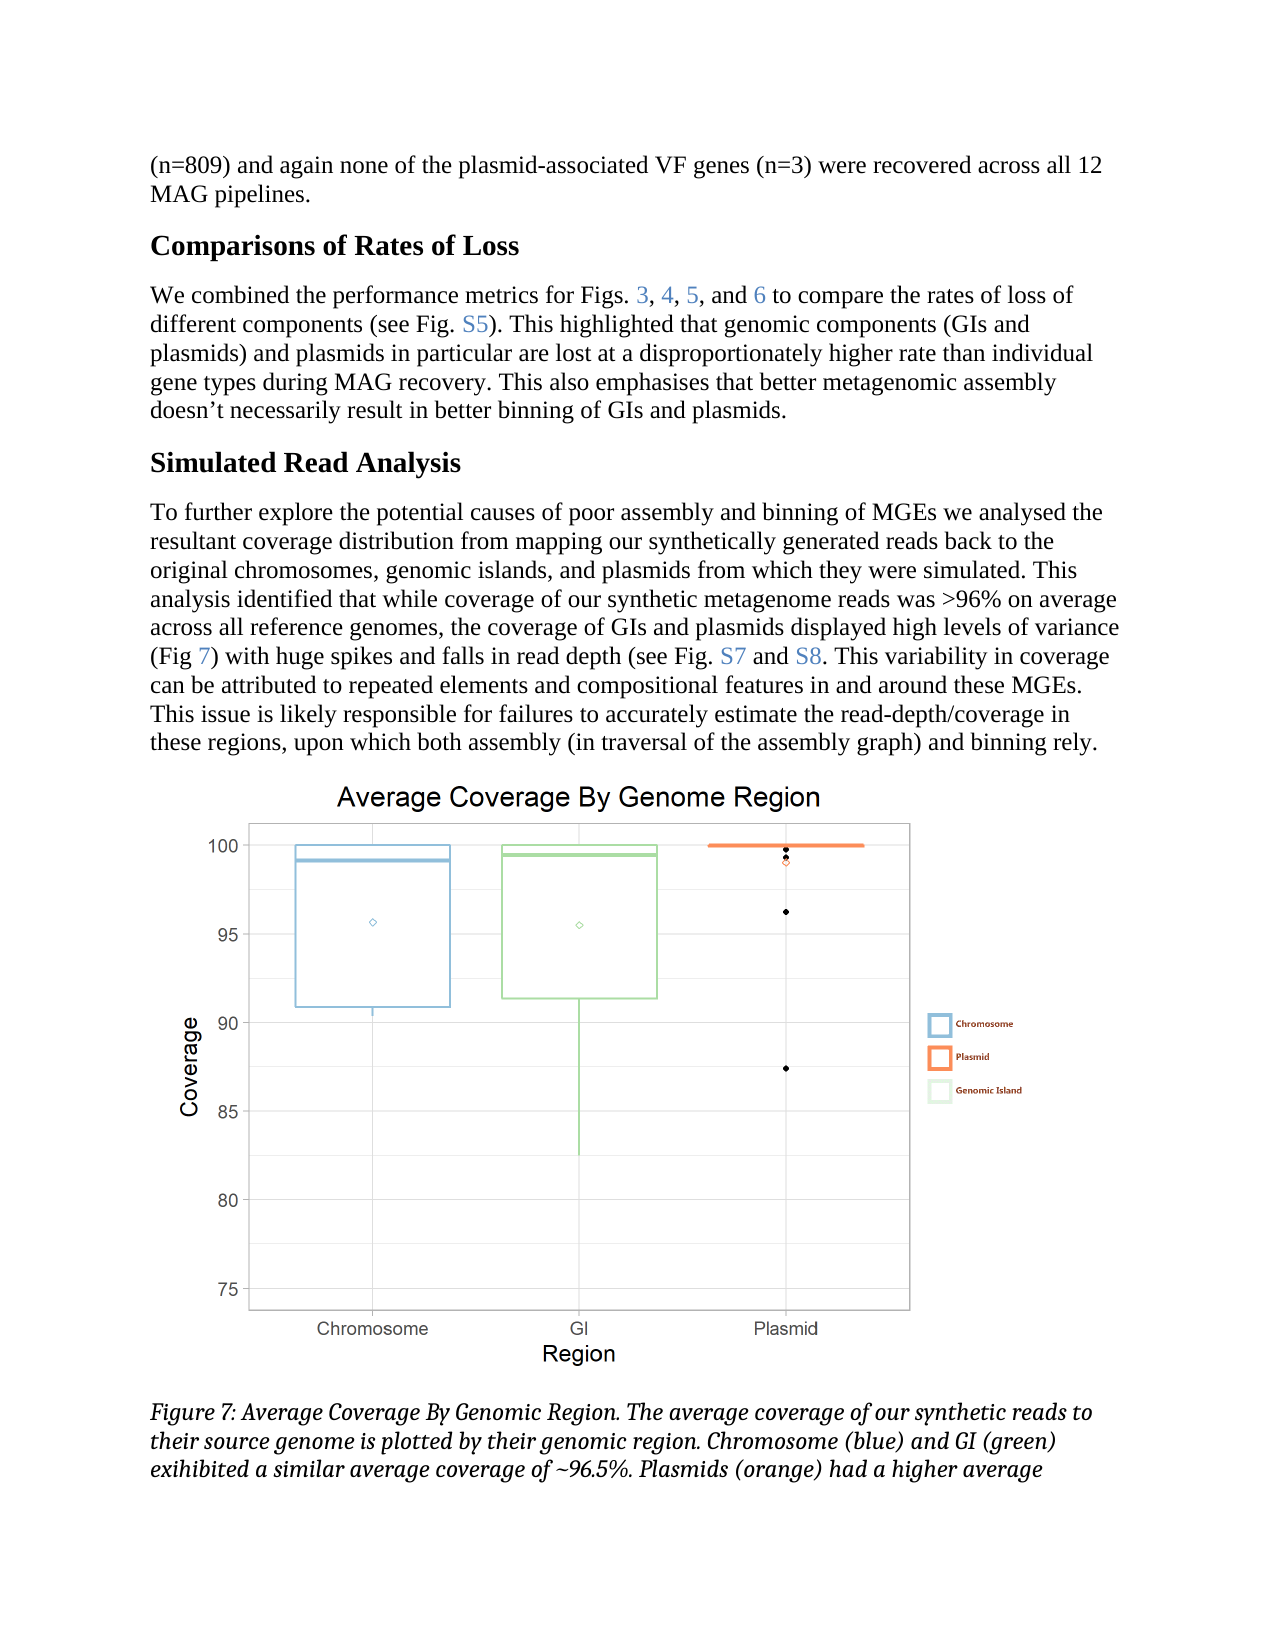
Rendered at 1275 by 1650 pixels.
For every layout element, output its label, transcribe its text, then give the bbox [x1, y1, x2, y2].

text To further explore the potential causes of poor assembly and binning of MGEs we analysed the resultant coverage distribution from mapping our synthetically generated reads back to the original chromosomes, genomic islands, and plasmids from which they were simulated. This analysis identified that while coverage of our synthetic metagenome reads was >96% on average across all reference genomes, the coverage of GIs and plasmids displayed high levels of variance (Fig 7) with huge spikes and falls in read depth (see Fig. S7 and S8. This variability in coverage can be attributed to repeated elements and compositional features in and around these MGEs. This issue is likely responsible for failures to accurately estimate the read-depth/coverage in these regions, upon which both assembly (in traversal of the assembly graph) and binning rely. [150, 497, 1125, 756]
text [150, 150, 1125, 207]
subtitle Simulated Read Analysis [150, 445, 1125, 479]
text We combined the performance metrics for Figs. 3, 4, 5, and 6 to compare the rates of loss of different components (see Fig. S5). This highlighted that genomic components (GIs and plasmids) and plasmids in particular are lost at a disproportionately higher rate than individual gene types during MAG recovery. This also emphasises that better metagenomic assembly doesn’t necessarily result in better binning of GIs and plasmids. [150, 281, 1125, 424]
picture [168, 775, 1033, 1377]
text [150, 1398, 1125, 1484]
subtitle Comparisons of Rates of Loss [150, 228, 1125, 262]
